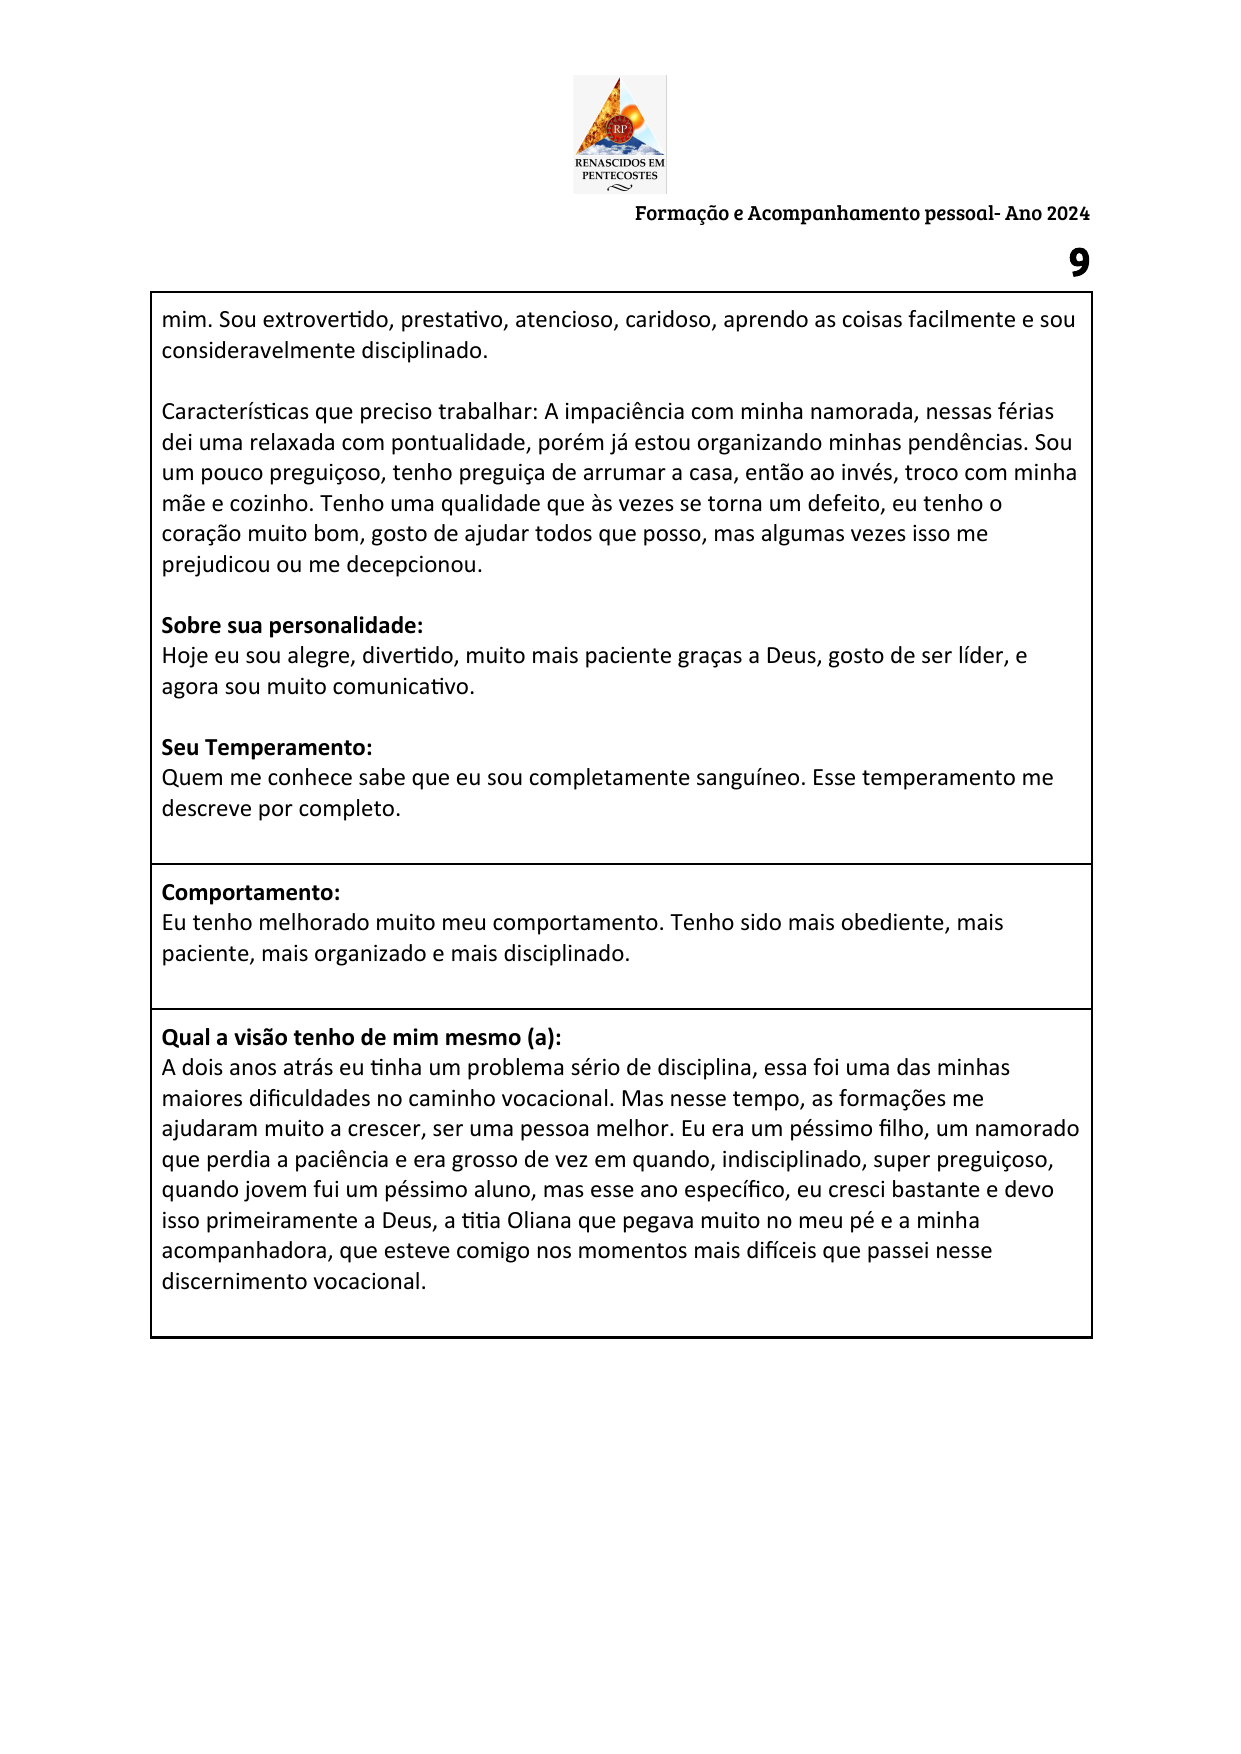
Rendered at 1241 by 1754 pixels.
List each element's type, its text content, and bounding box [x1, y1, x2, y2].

table_cell Comportamento: Eu tenho melhorado muito meu comportamento. Tenho sido mais obediente, mais paciente, mais organizado e mais disciplinado. [152, 865, 1091, 1008]
table_cell Qual a visão tenho de mim mesmo (a): A dois anos atrás eu tinha um problema sério de disciplina, essa foi uma das minhas maiores dificuldades no caminho vocacional. Mas nesse tempo, as formações me ajudaram muito a crescer, ser uma pessoa melhor. Eu era um péssimo filho, um namorado que perdia a paciência e era grosso de vez em quando, indisciplinado, super preguiçoso, quando jovem fui um péssimo aluno, mas esse ano específico, eu cresci bastante e devo isso primeiramente a Deus, a titia Oliana que pegava muito no meu pé e a minha acompanhadora, que esteve comigo nos momentos mais difíceis que passei nesse discernimento vocacional. [152, 1010, 1091, 1336]
picture [573, 75, 667, 194]
